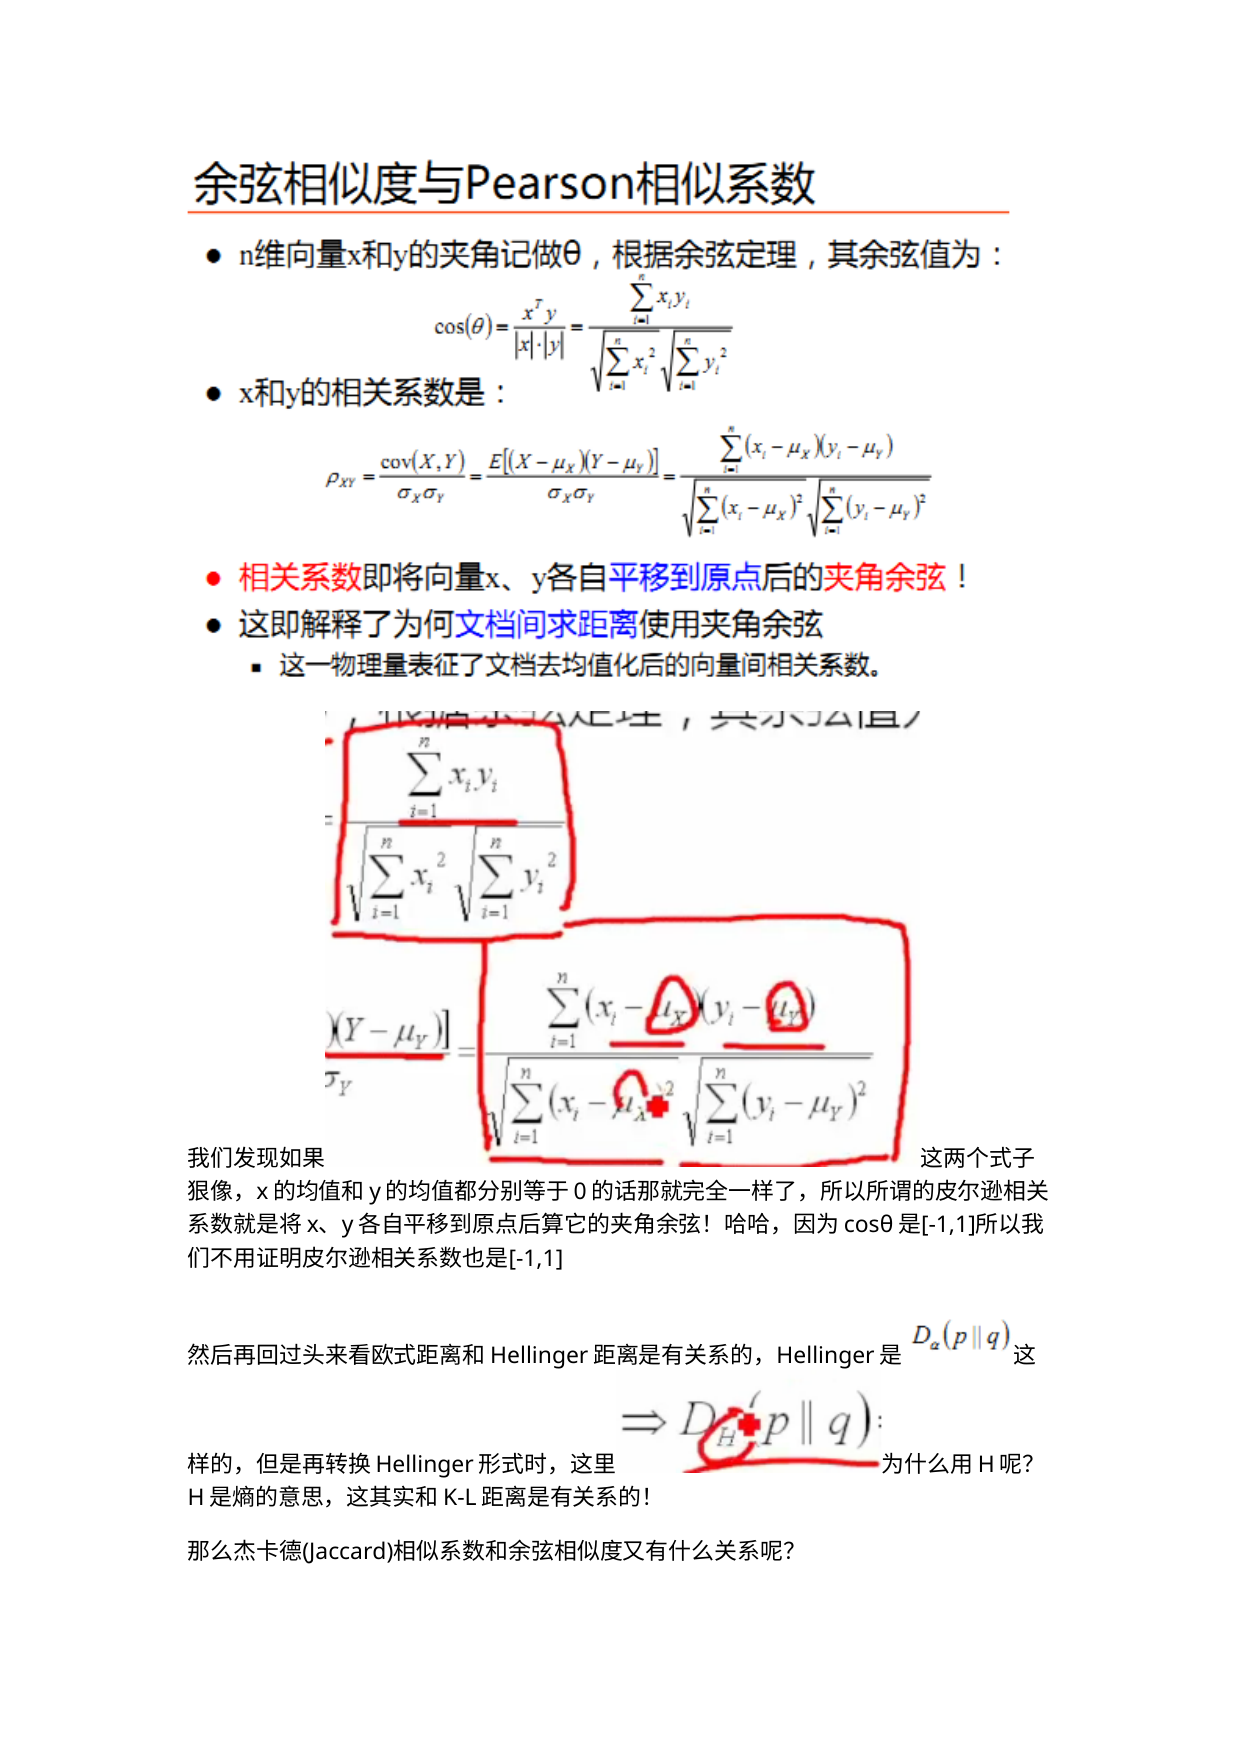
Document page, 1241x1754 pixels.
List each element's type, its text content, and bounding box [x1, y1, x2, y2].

picture [187, 150, 1010, 691]
picture [902, 1293, 1013, 1364]
picture [325, 711, 921, 1167]
text 那么杰卡德(Jaccard)相似系数和余弦相似度又有什么关系呢？ [187, 1533, 1053, 1567]
picture [615, 1370, 882, 1473]
text 然后再回过头来看欧式距离和Hellinger距离是有关系的，Hellinger是这样的，但是再转换Hellinger形式时，这里为什么用H呢？H是熵的意思，这其实和K-L距离是有关系的！ [187, 1294, 1053, 1512]
